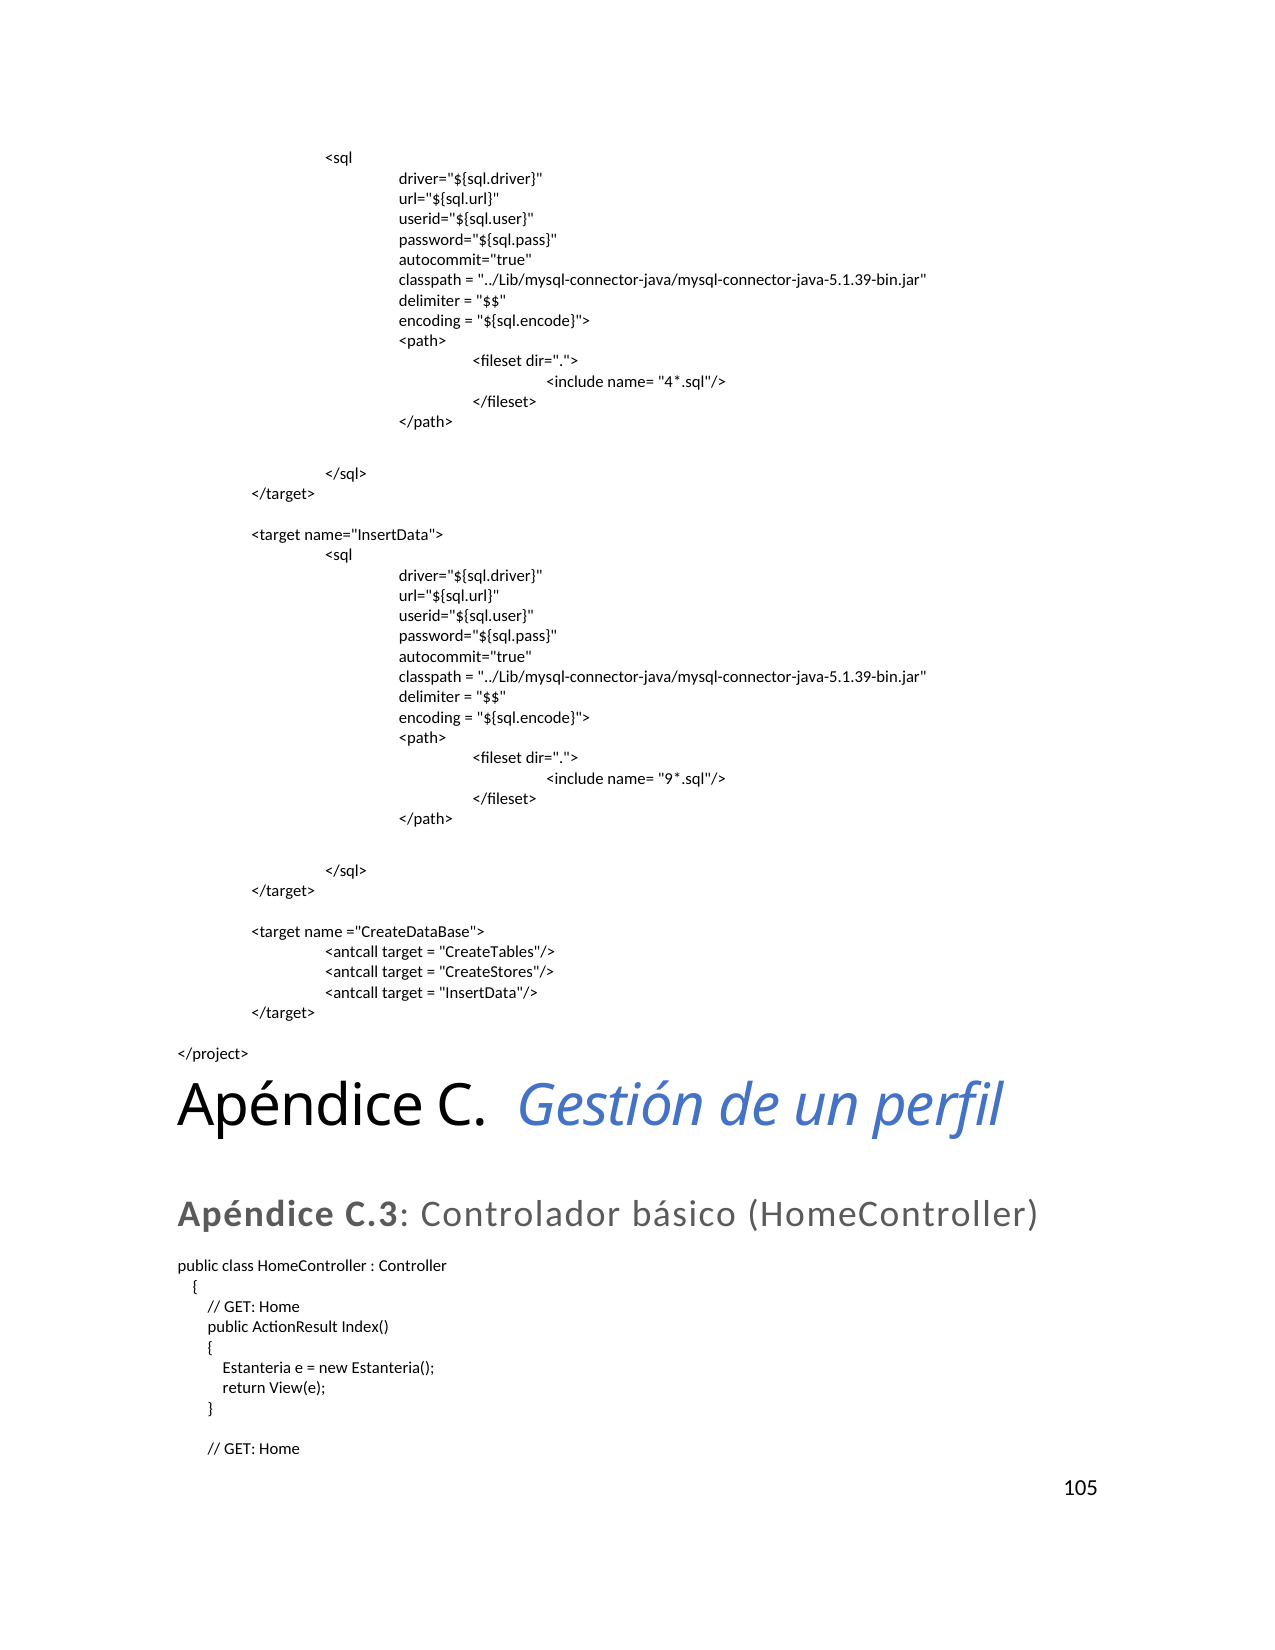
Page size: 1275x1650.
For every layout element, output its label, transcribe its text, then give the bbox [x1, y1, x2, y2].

text </fileset> [177, 391, 1098, 412]
text <sql [177, 544, 1098, 565]
text <antcall target = "CreateTables"/> [177, 941, 1098, 962]
text <target name="InsertData"> [177, 524, 1098, 544]
text password="${sql.pass}" [177, 626, 1098, 646]
text // GET: Home [177, 1296, 1098, 1317]
text </target> [177, 483, 1098, 504]
text </path> [177, 808, 1098, 829]
text { [177, 1276, 1098, 1296]
subtitle Apéndice C.3: Controlador básico (HomeController) [177, 1189, 1098, 1235]
text </fileset> [177, 788, 1098, 808]
text </sql> [177, 463, 1098, 483]
text public ActionResult Index() [177, 1317, 1098, 1337]
text <sql [177, 148, 1098, 168]
text { [177, 1337, 1098, 1357]
text url="${sql.url}" [177, 585, 1098, 605]
text <target name ="CreateDataBase"> [177, 921, 1098, 941]
text </path> [177, 412, 1098, 432]
text userid="${sql.user}" [177, 605, 1098, 626]
text </target> [177, 880, 1098, 901]
text classpath = "../Lib/mysql-connector-java/mysql-connector-java-5.1.39-bin.jar" [177, 269, 1098, 290]
text </target> [177, 1002, 1098, 1023]
text </sql> [177, 860, 1098, 880]
text password="${sql.pass}" [177, 229, 1098, 249]
text <path> [177, 727, 1098, 748]
text encoding = "${sql.encode}"> [177, 310, 1098, 330]
text <include name= "4*.sql"/> [177, 371, 1098, 391]
text autocommit="true" [177, 646, 1098, 666]
text public class HomeController : Controller [177, 1256, 1098, 1276]
text <include name= "9*.sql"/> [177, 768, 1098, 788]
text Estanteria e = new Estanteria(); [177, 1357, 1098, 1378]
text <antcall target = "InsertData"/> [177, 982, 1098, 1002]
text </project> [177, 1043, 1098, 1063]
text return View(e); [177, 1378, 1098, 1398]
title Apéndice C. Gestión de un perfil [177, 1063, 1098, 1143]
text driver="${sql.driver}" [177, 565, 1098, 585]
text encoding = "${sql.encode}"> [177, 707, 1098, 727]
text <fileset dir="."> [177, 748, 1098, 768]
text <path> [177, 330, 1098, 351]
text delimiter = "$$" [177, 687, 1098, 707]
text // GET: Home [177, 1438, 1098, 1459]
text <antcall target = "CreateStores"/> [177, 962, 1098, 982]
text autocommit="true" [177, 249, 1098, 269]
text } [177, 1398, 1098, 1418]
text classpath = "../Lib/mysql-connector-java/mysql-connector-java-5.1.39-bin.jar" [177, 666, 1098, 687]
text userid="${sql.user}" [177, 208, 1098, 229]
text delimiter = "$$" [177, 290, 1098, 310]
text <fileset dir="."> [177, 351, 1098, 371]
text driver="${sql.driver}" [177, 168, 1098, 188]
text url="${sql.url}" [177, 188, 1098, 208]
